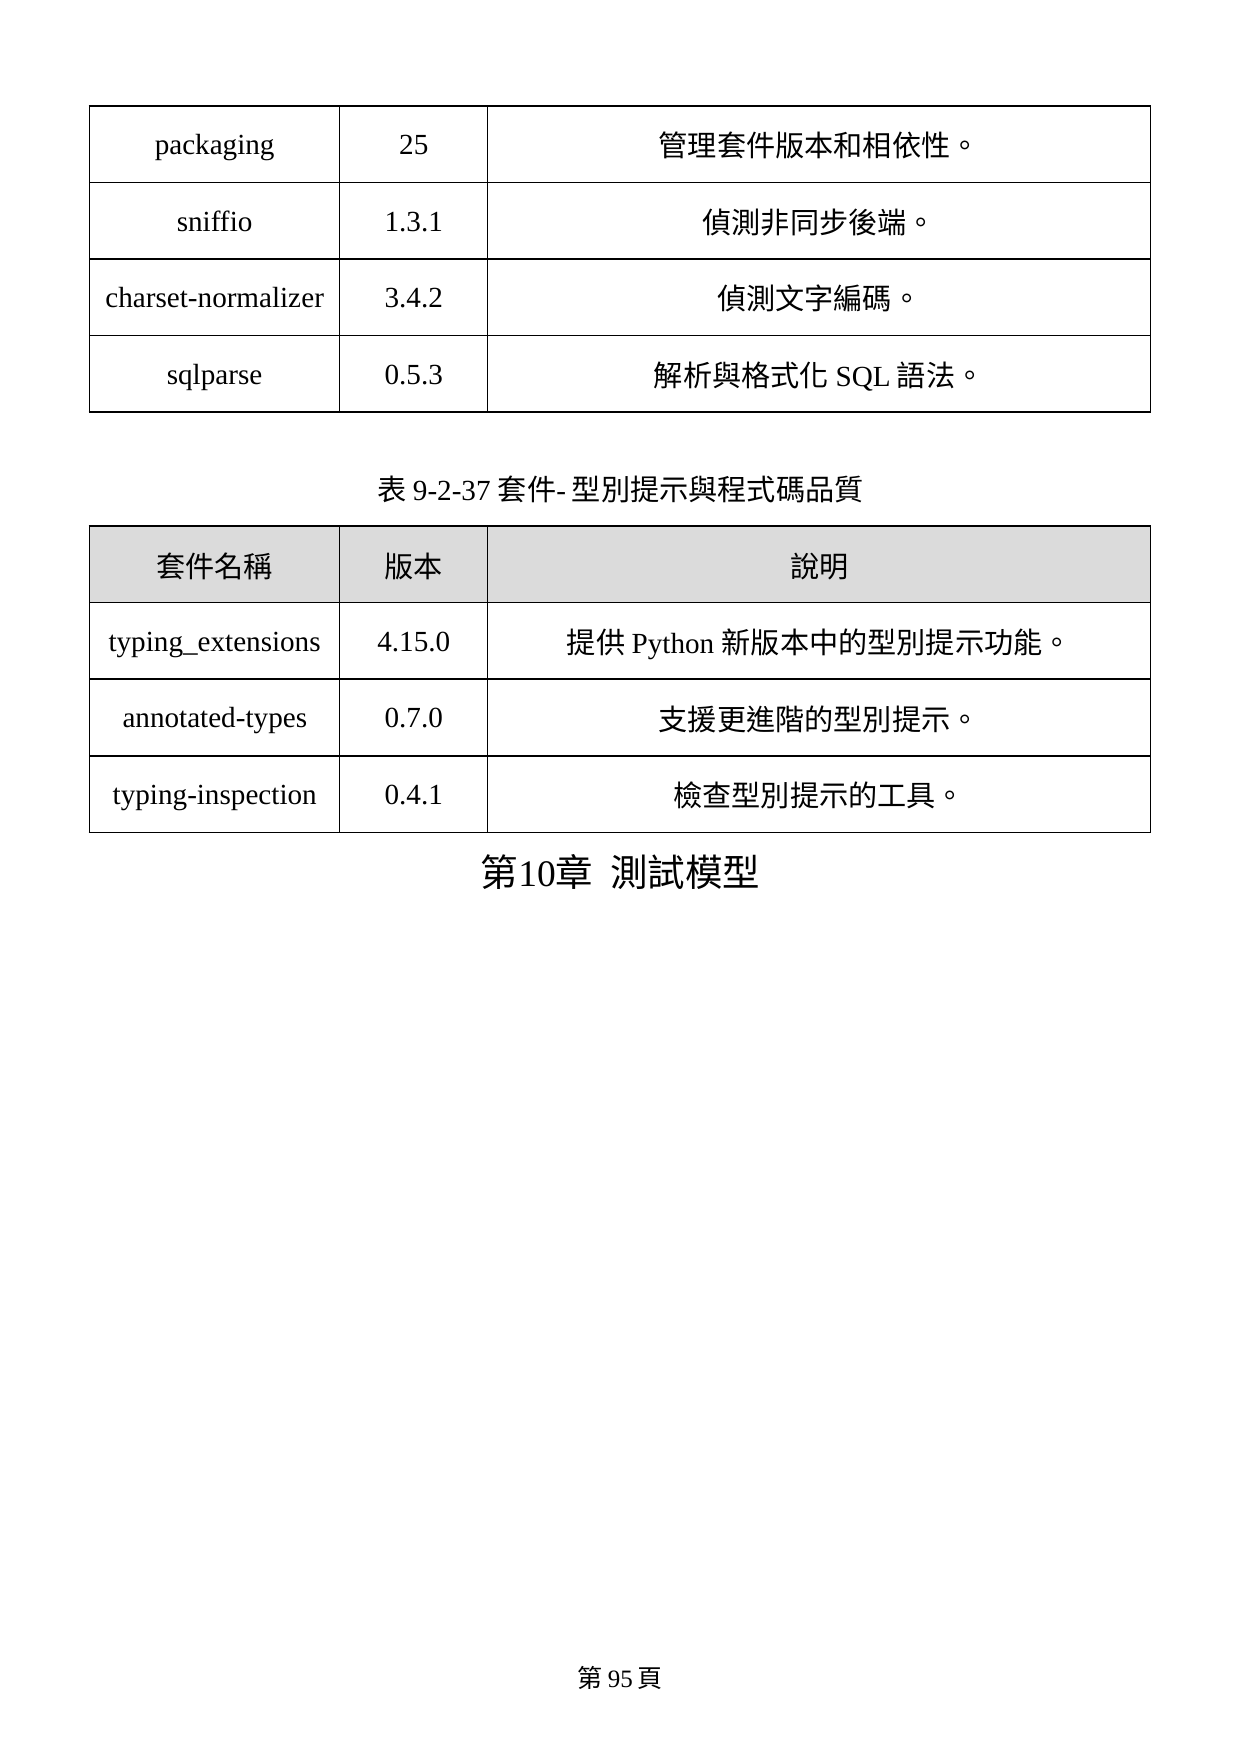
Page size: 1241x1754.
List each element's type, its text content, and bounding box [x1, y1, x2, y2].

table_cell sniffio [90, 183, 339, 258]
table_cell 支援更進階的型別提示。 [488, 680, 1150, 755]
table_header 套件名稱 [90, 527, 339, 602]
table_cell charset-normalizer [90, 260, 339, 334]
table_cell 4.15.0 [340, 603, 487, 678]
table_cell sqlparse [90, 336, 339, 411]
table_cell 解析與格式化 SQL 語法。 [488, 336, 1150, 411]
table_cell packaging [90, 107, 339, 181]
table_header 版本 [340, 527, 487, 602]
subtitle 測試模型 [89, 833, 1152, 908]
table_cell 偵測文字編碼。 [488, 260, 1150, 334]
table_cell annotated-types [90, 680, 339, 755]
table_cell 0.4.1 [340, 757, 487, 831]
table_header 說明 [488, 527, 1150, 602]
table_cell 管理套件版本和相依性。 [488, 107, 1150, 181]
table_cell 提供 Python 新版本中的型別提示功能。 [488, 603, 1150, 678]
table_cell 3.4.2 [340, 260, 487, 334]
table_cell typing_extensions [90, 603, 339, 678]
table_cell 25 [340, 107, 487, 181]
table_cell 檢查型別提示的工具。 [488, 757, 1150, 831]
table_cell 偵測非同步後端。 [488, 183, 1150, 258]
table_cell 1.3.1 [340, 183, 487, 258]
table_cell typing-inspection [90, 757, 339, 831]
table_cell 0.5.3 [340, 336, 487, 411]
table_cell 0.7.0 [340, 680, 487, 755]
